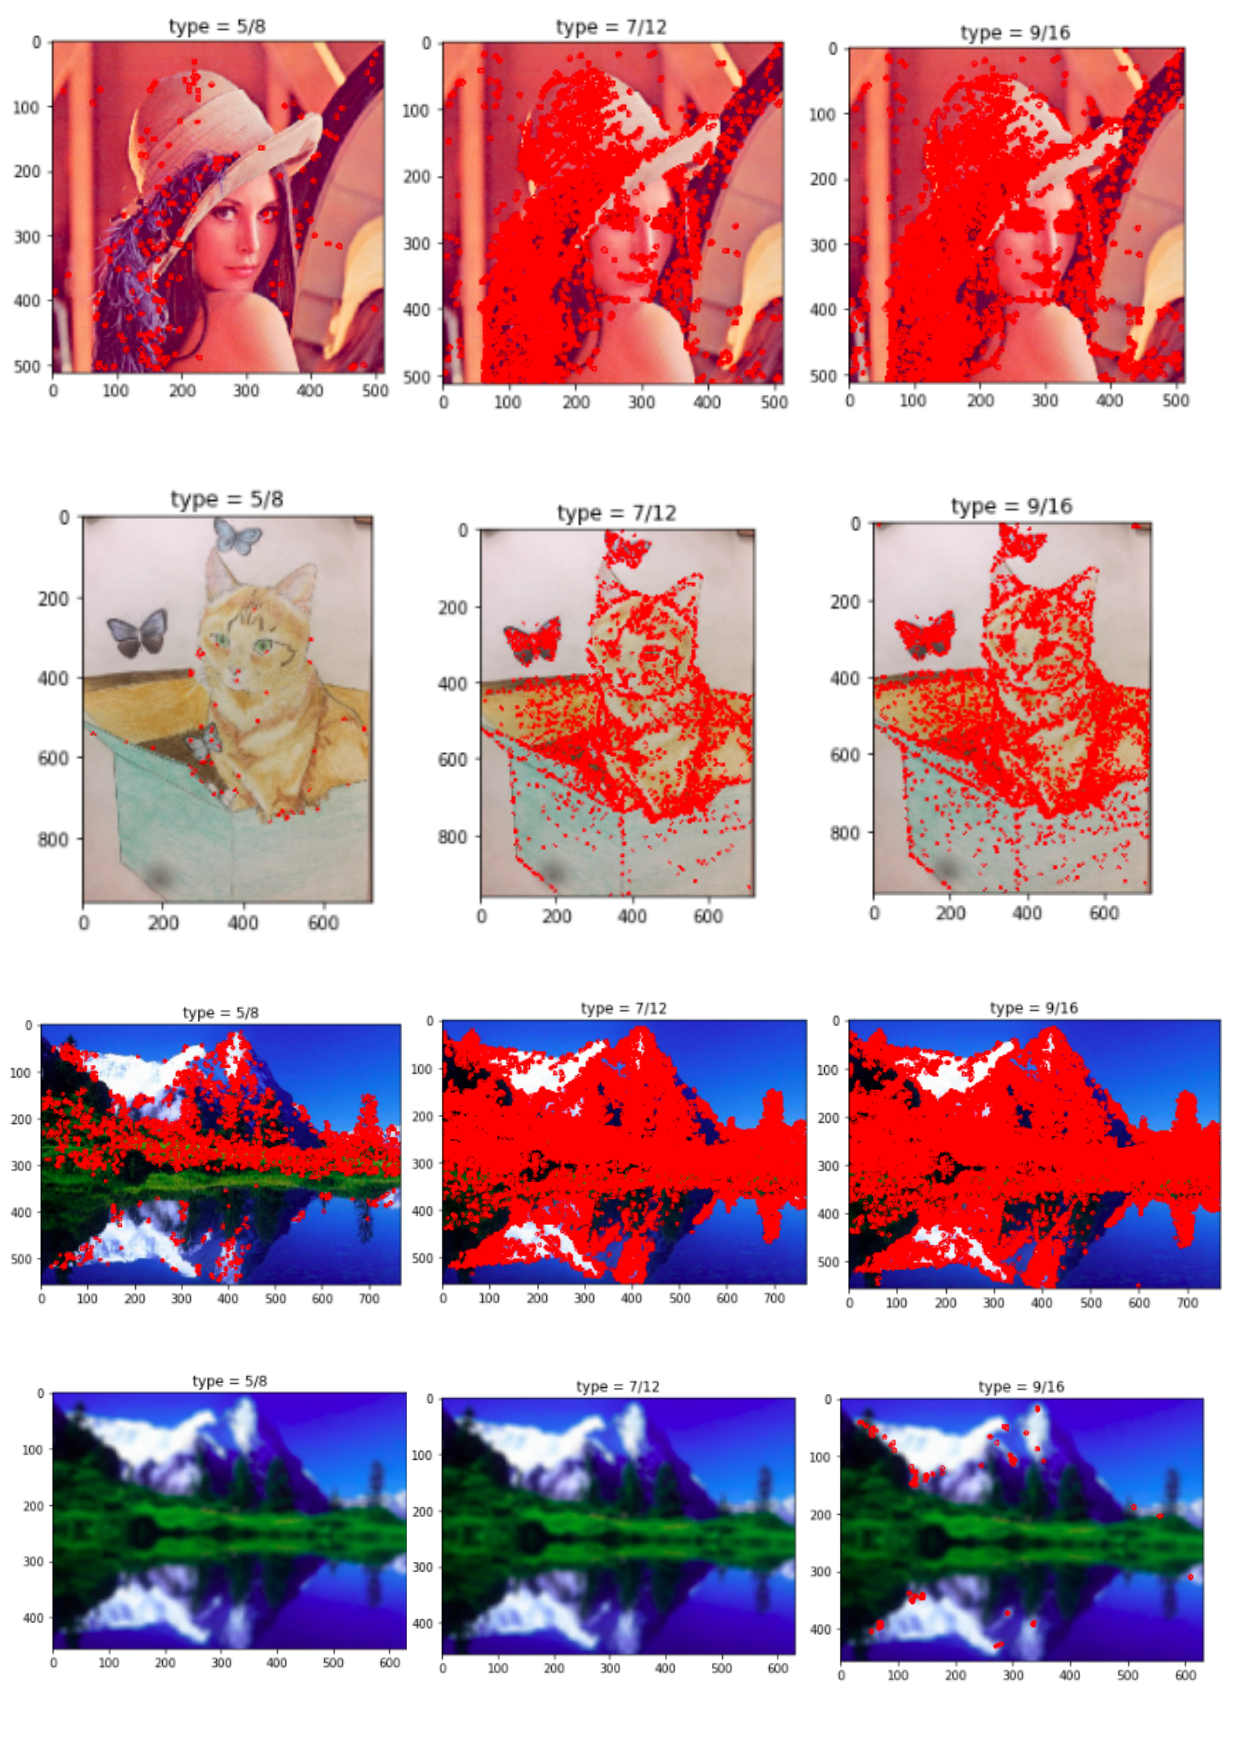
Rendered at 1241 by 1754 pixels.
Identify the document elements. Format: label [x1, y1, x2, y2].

picture [2, 2, 1214, 423]
picture [813, 483, 1168, 932]
picture [0, 994, 1235, 1316]
picture [423, 489, 773, 939]
picture [0, 1365, 1219, 1690]
picture [24, 475, 393, 951]
